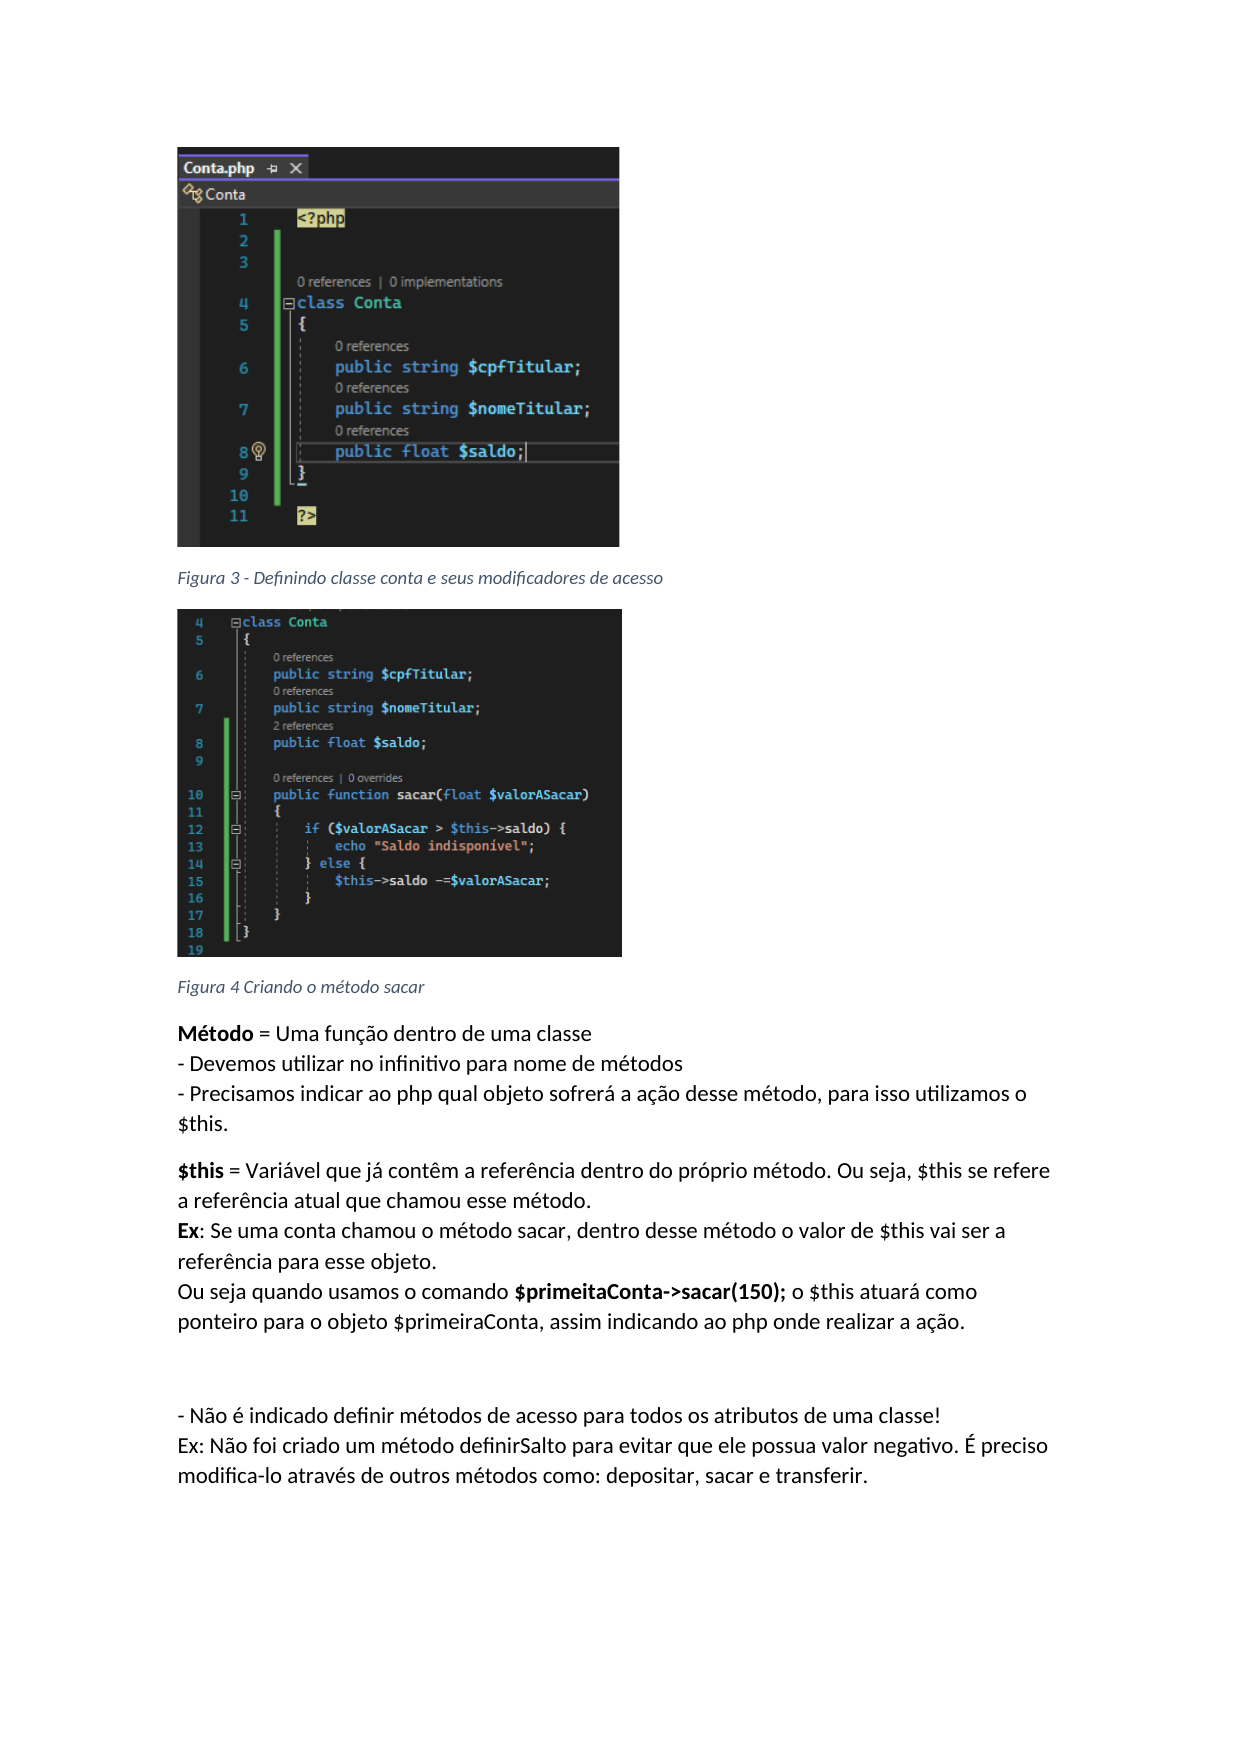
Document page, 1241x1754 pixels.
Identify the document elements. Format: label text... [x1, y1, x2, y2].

text Método = Uma função dentro de uma classe - Devemos utilizar no infinitivo para nome de métodos - Precisamos indicar ao php qual objeto sofrerá a ação desse método, para isso utilizamos o $this. [177, 1019, 1063, 1137]
text - Não é indicado definir métodos de acesso para todos os atributos de uma classe! Ex: Não foi criado um método definirSalto para evitar que ele possua valor negativo. É preciso modifica-lo através de outros métodos como: depositar, sacar e transferir. [177, 1401, 1063, 1489]
picture [177, 147, 620, 547]
picture [177, 609, 622, 957]
text $this = Variável que já contêm a referência dentro do próprio método. Ou seja, $this se refere a referência atual que chamou esse método. Ex: Se uma conta chamou o método sacar, dentro desse método o valor de $this vai ser a referência para esse objeto. Ou seja quando usamos o comando $primeitaConta->sacar(150); o $this atuará como ponteiro para o objeto $primeiraConta, assim indicando ao php onde realizar a ação. [177, 1156, 1063, 1335]
